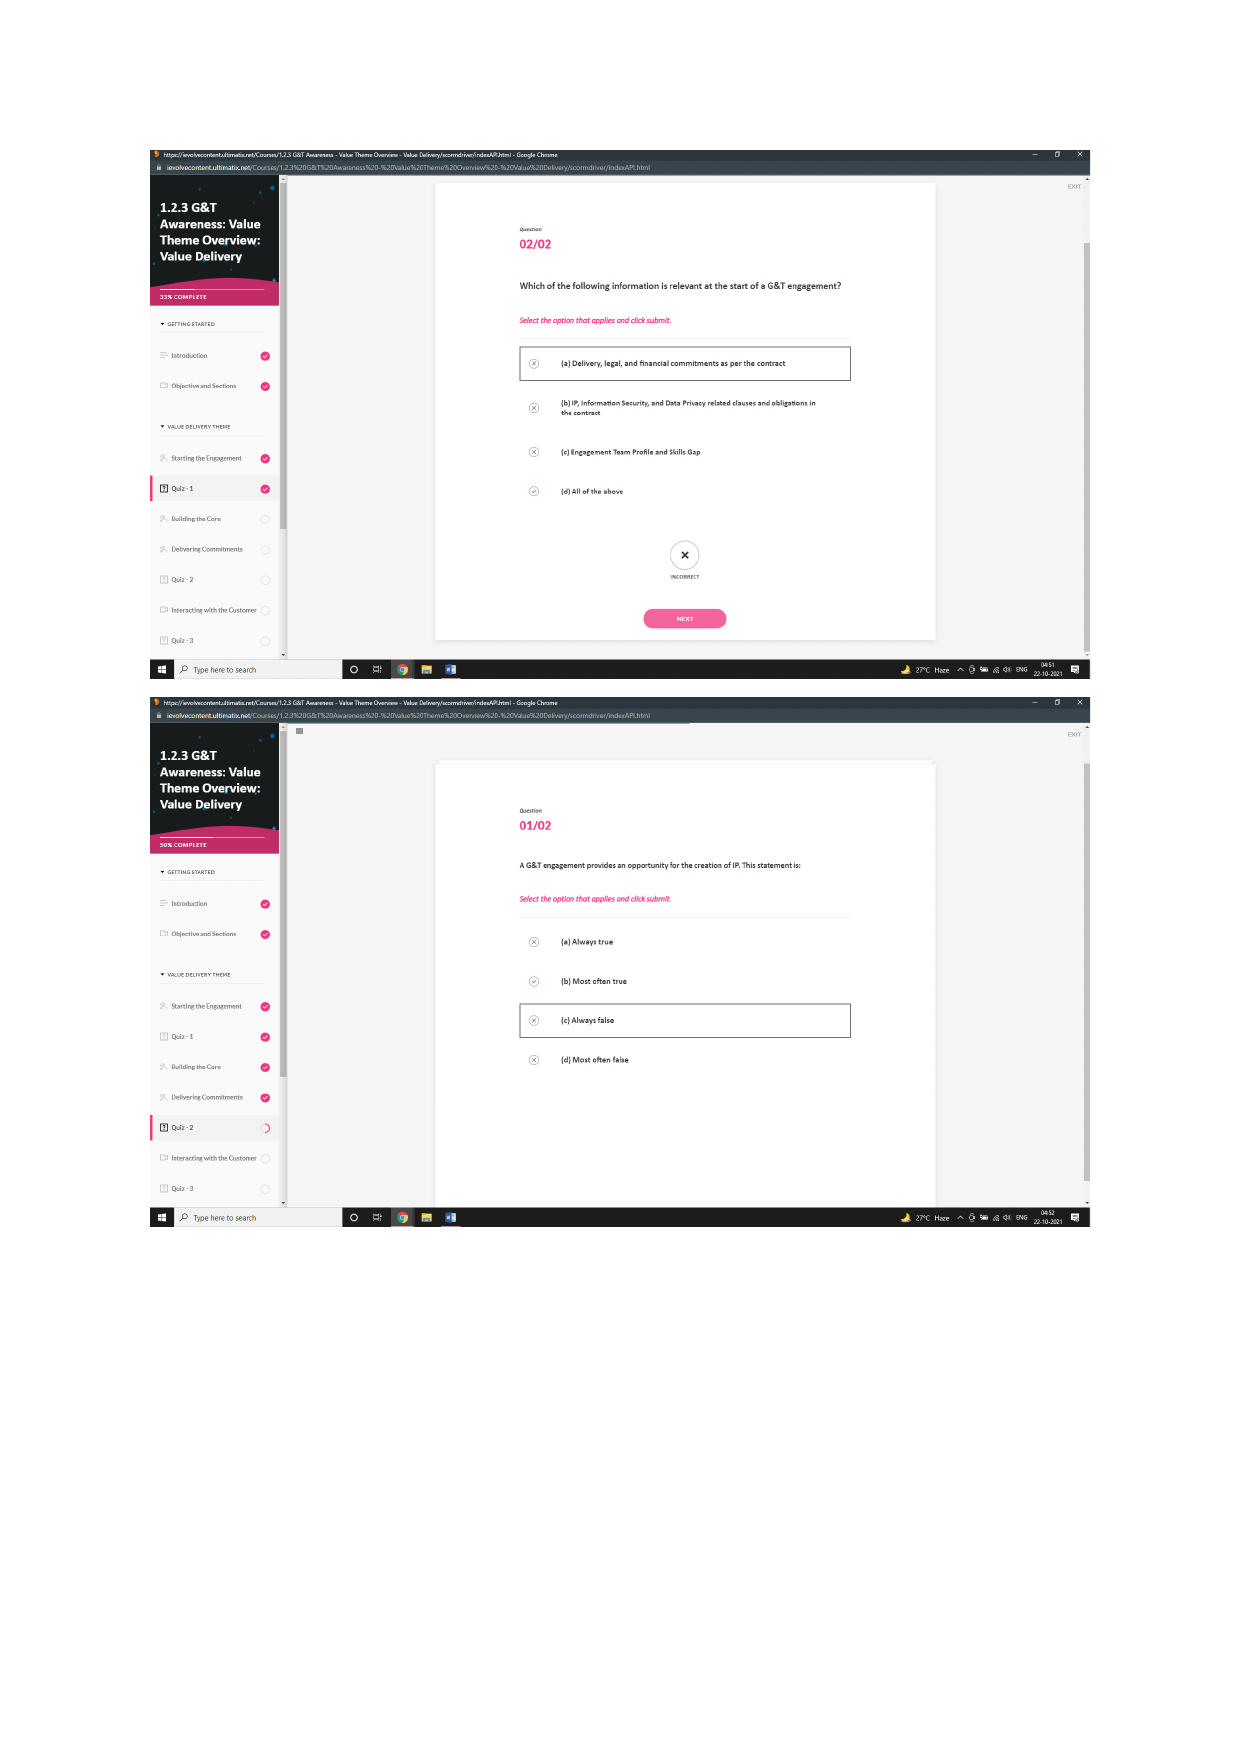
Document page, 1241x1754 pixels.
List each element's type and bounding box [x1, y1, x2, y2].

picture [150, 697, 1091, 1227]
picture [150, 150, 1091, 679]
